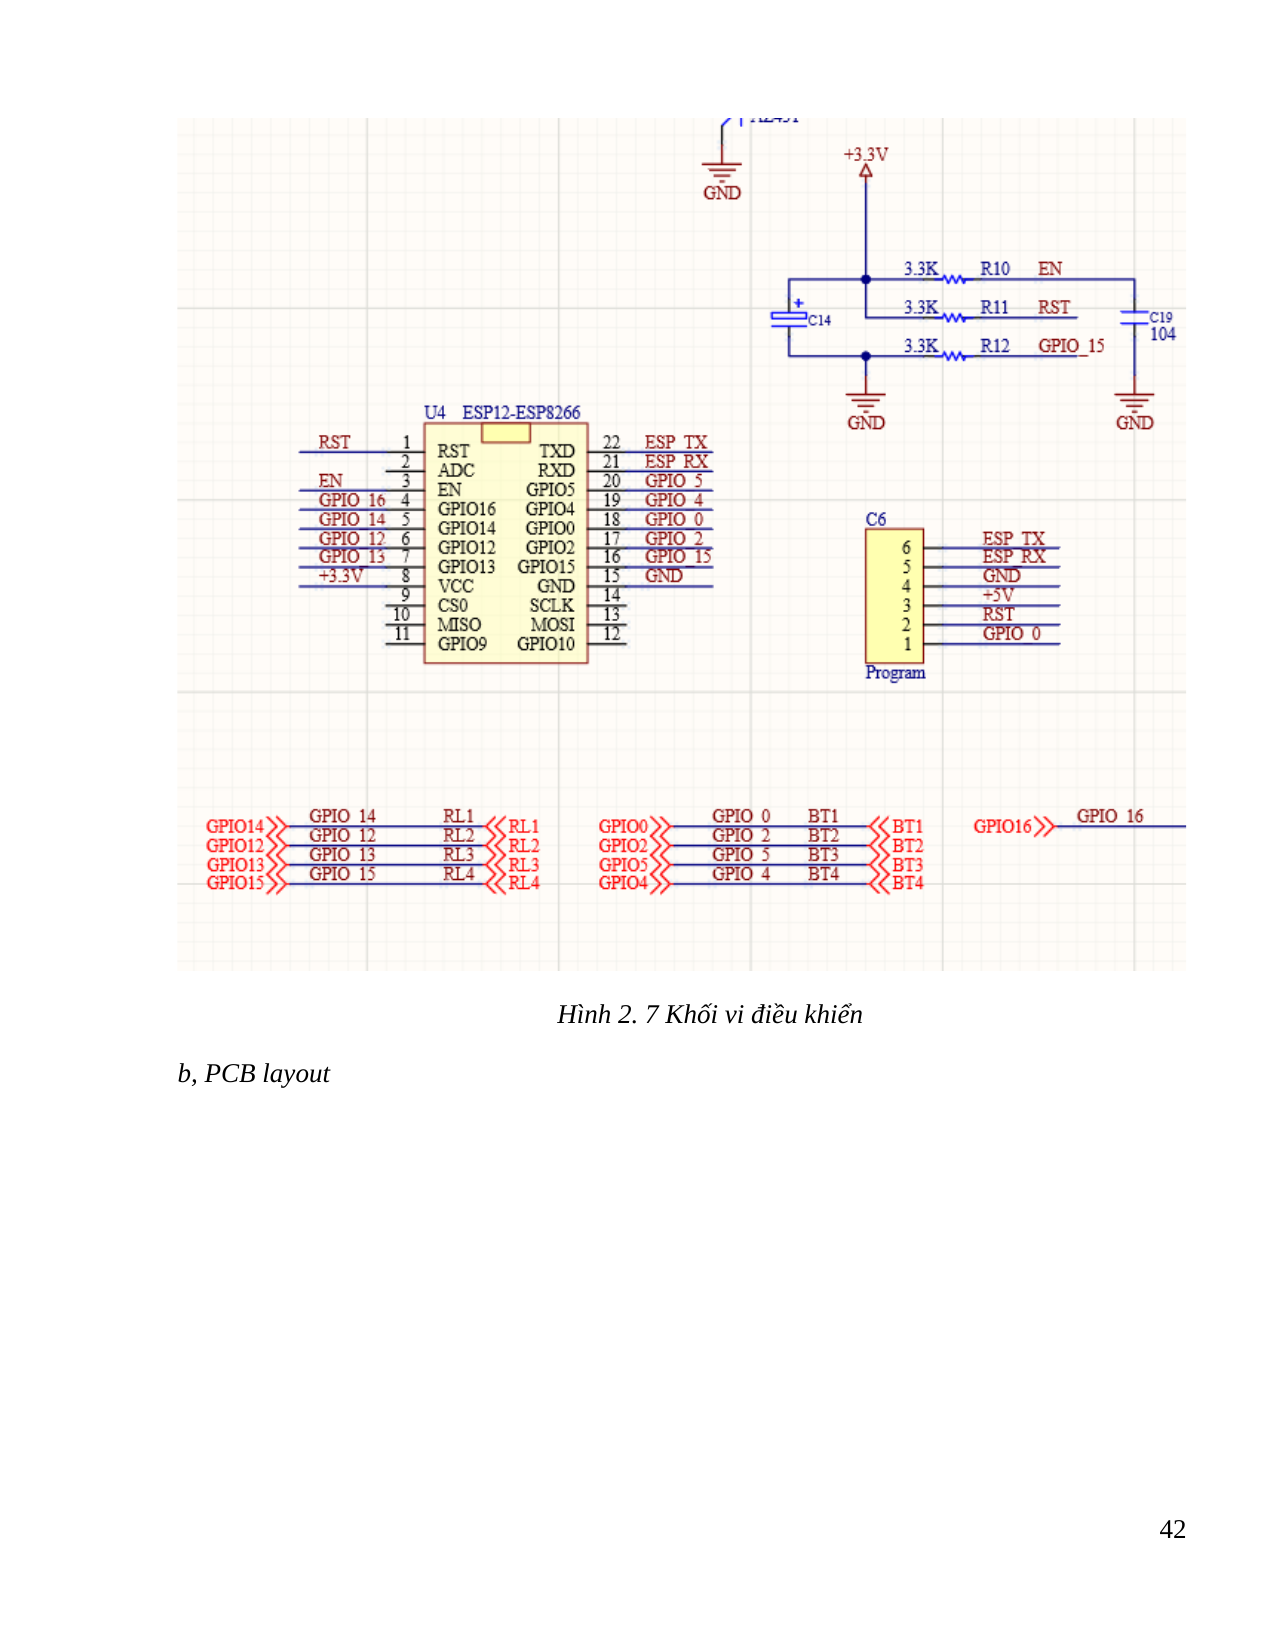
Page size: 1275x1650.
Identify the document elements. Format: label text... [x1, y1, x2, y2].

text Hình 2. 7 Khối vi điều khiển [177, 998, 1186, 1029]
picture [177, 118, 1187, 971]
text b, PCB layout [177, 1057, 1186, 1088]
